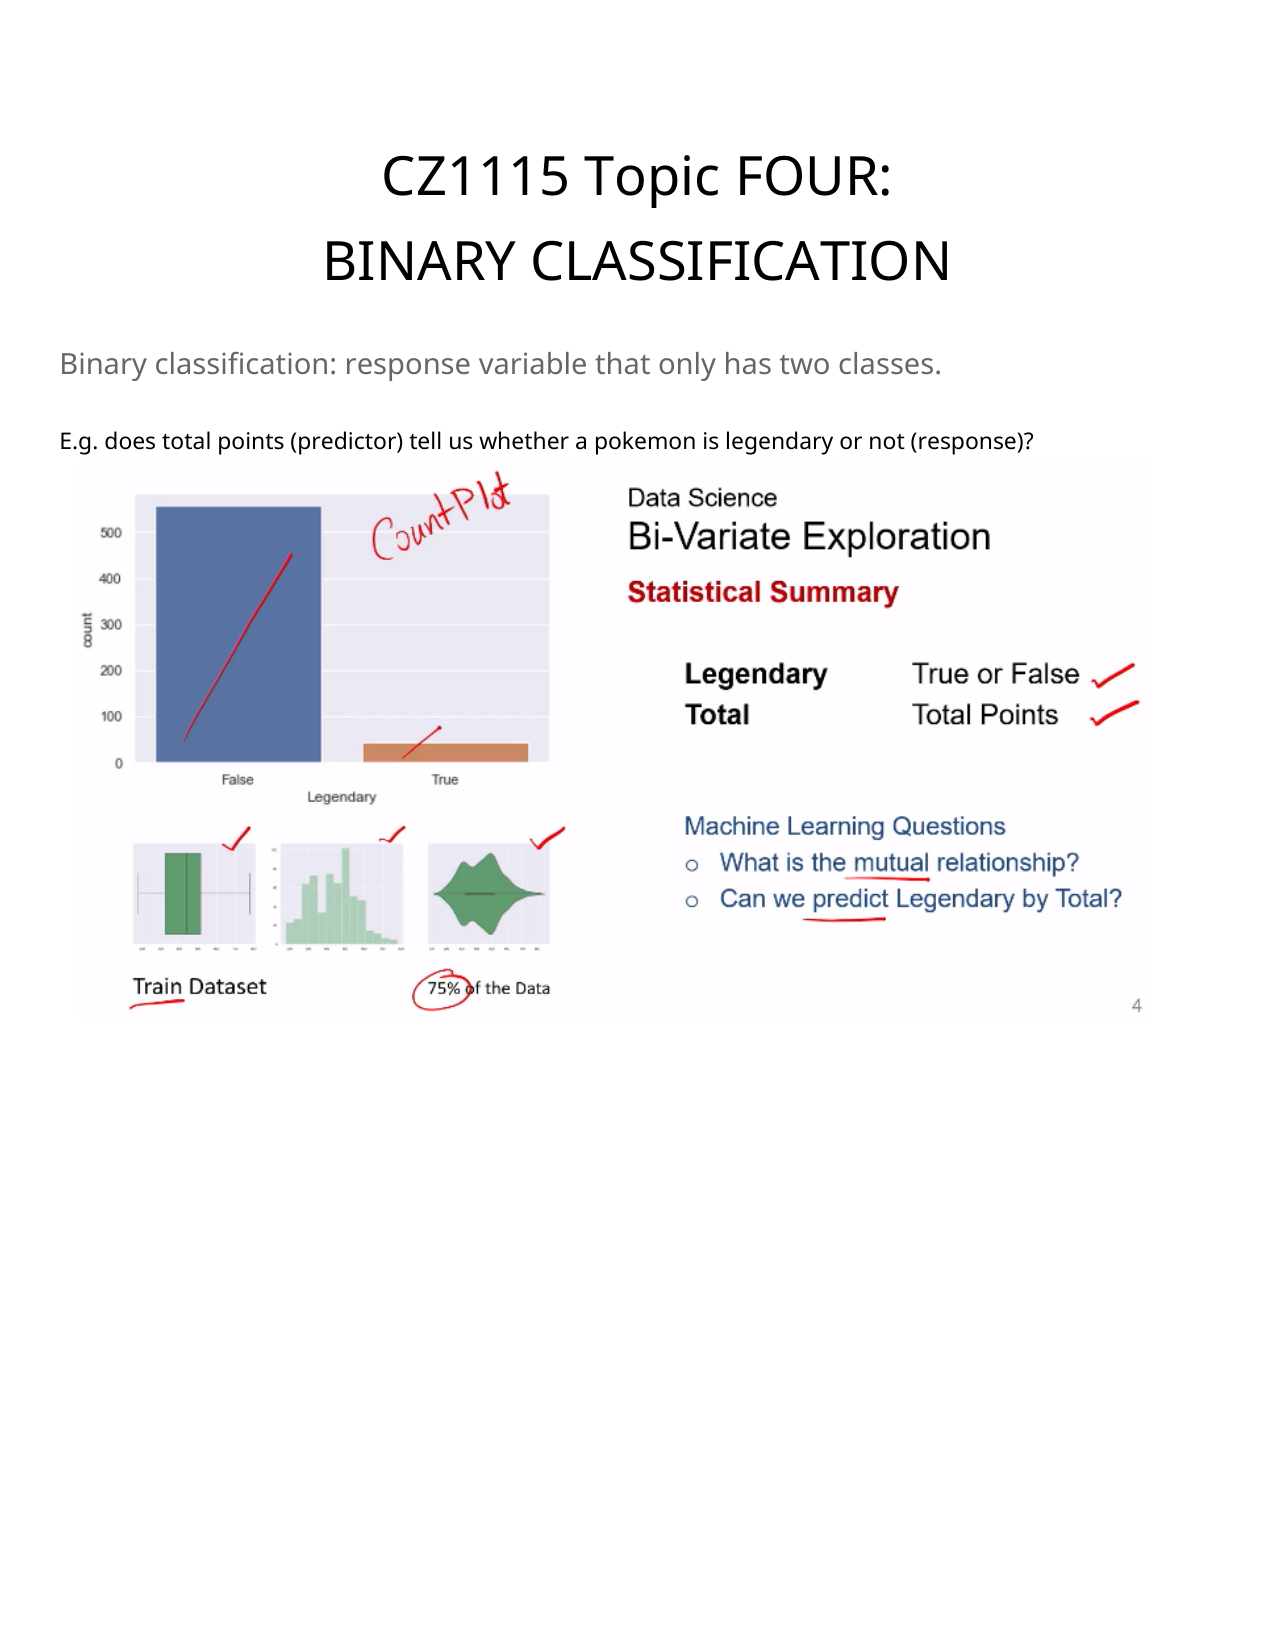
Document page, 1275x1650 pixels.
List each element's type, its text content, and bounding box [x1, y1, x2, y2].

text CZ1115 Topic FOUR: [59, 137, 1216, 211]
text E.g. does total points (predictor) tell us whether a pokemon is legendary or not (response)? [59, 424, 1216, 456]
text BINARY CLASSIFICATION [59, 222, 1216, 296]
subtitle Binary classification: response variable that only has two classes. [59, 343, 1216, 383]
